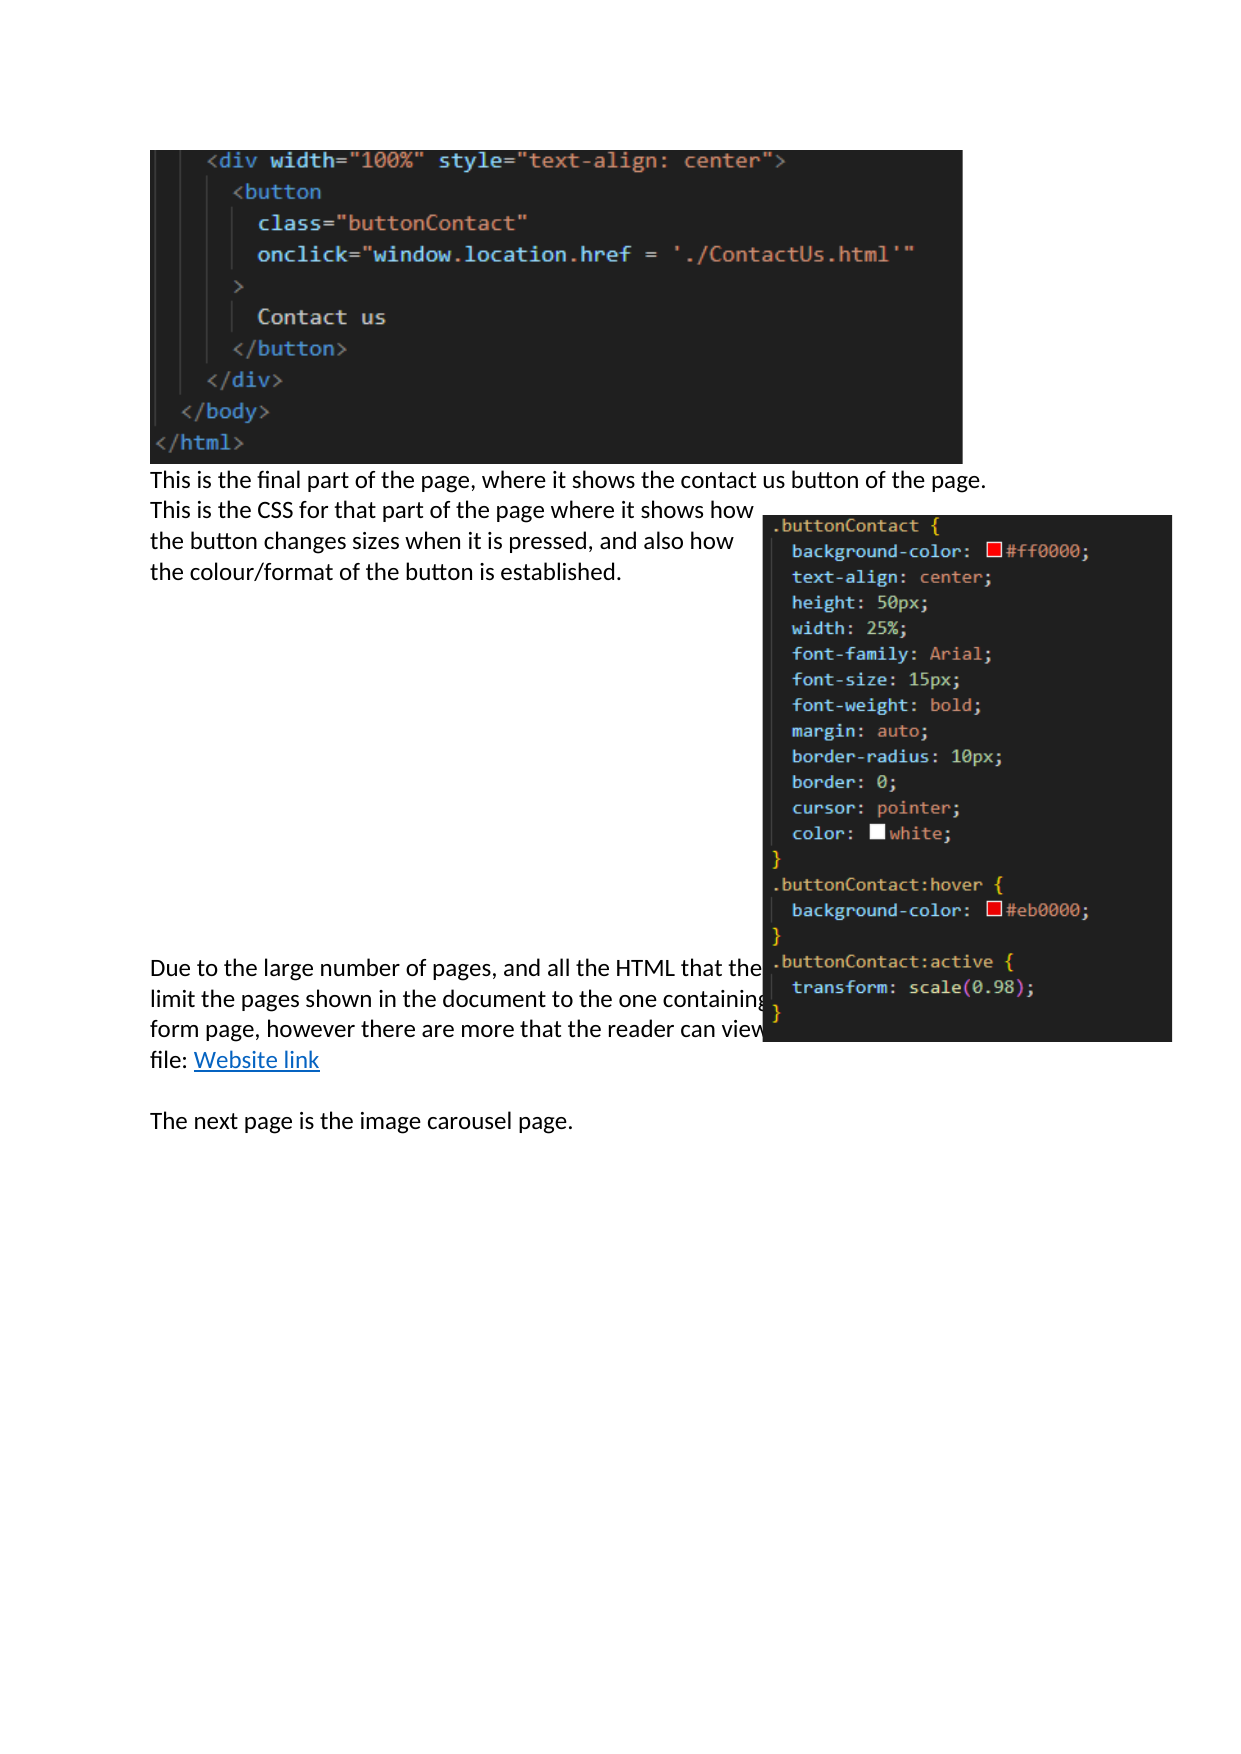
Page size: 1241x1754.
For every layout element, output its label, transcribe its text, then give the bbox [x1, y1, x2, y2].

picture [150, 150, 963, 464]
text the button changes sizes when it is pressed, and also how [150, 525, 762, 556]
picture [762, 515, 1173, 1042]
text This is the final part of the page, where it shows the contact us button of the page. [150, 464, 1090, 494]
text the colour/format of the button is established. [150, 556, 762, 586]
text This is the CSS for that part of the page where it shows how [150, 494, 1090, 525]
text The next page is the image carousel page. [150, 1105, 1090, 1136]
text Due to the large number of pages, and all the HTML that there is associated with it, I will limit the pages shown in the document to the one containing the image carousel, and the form page, however there are more that the reader can view through this link to the source file: Website link [150, 952, 1090, 1074]
